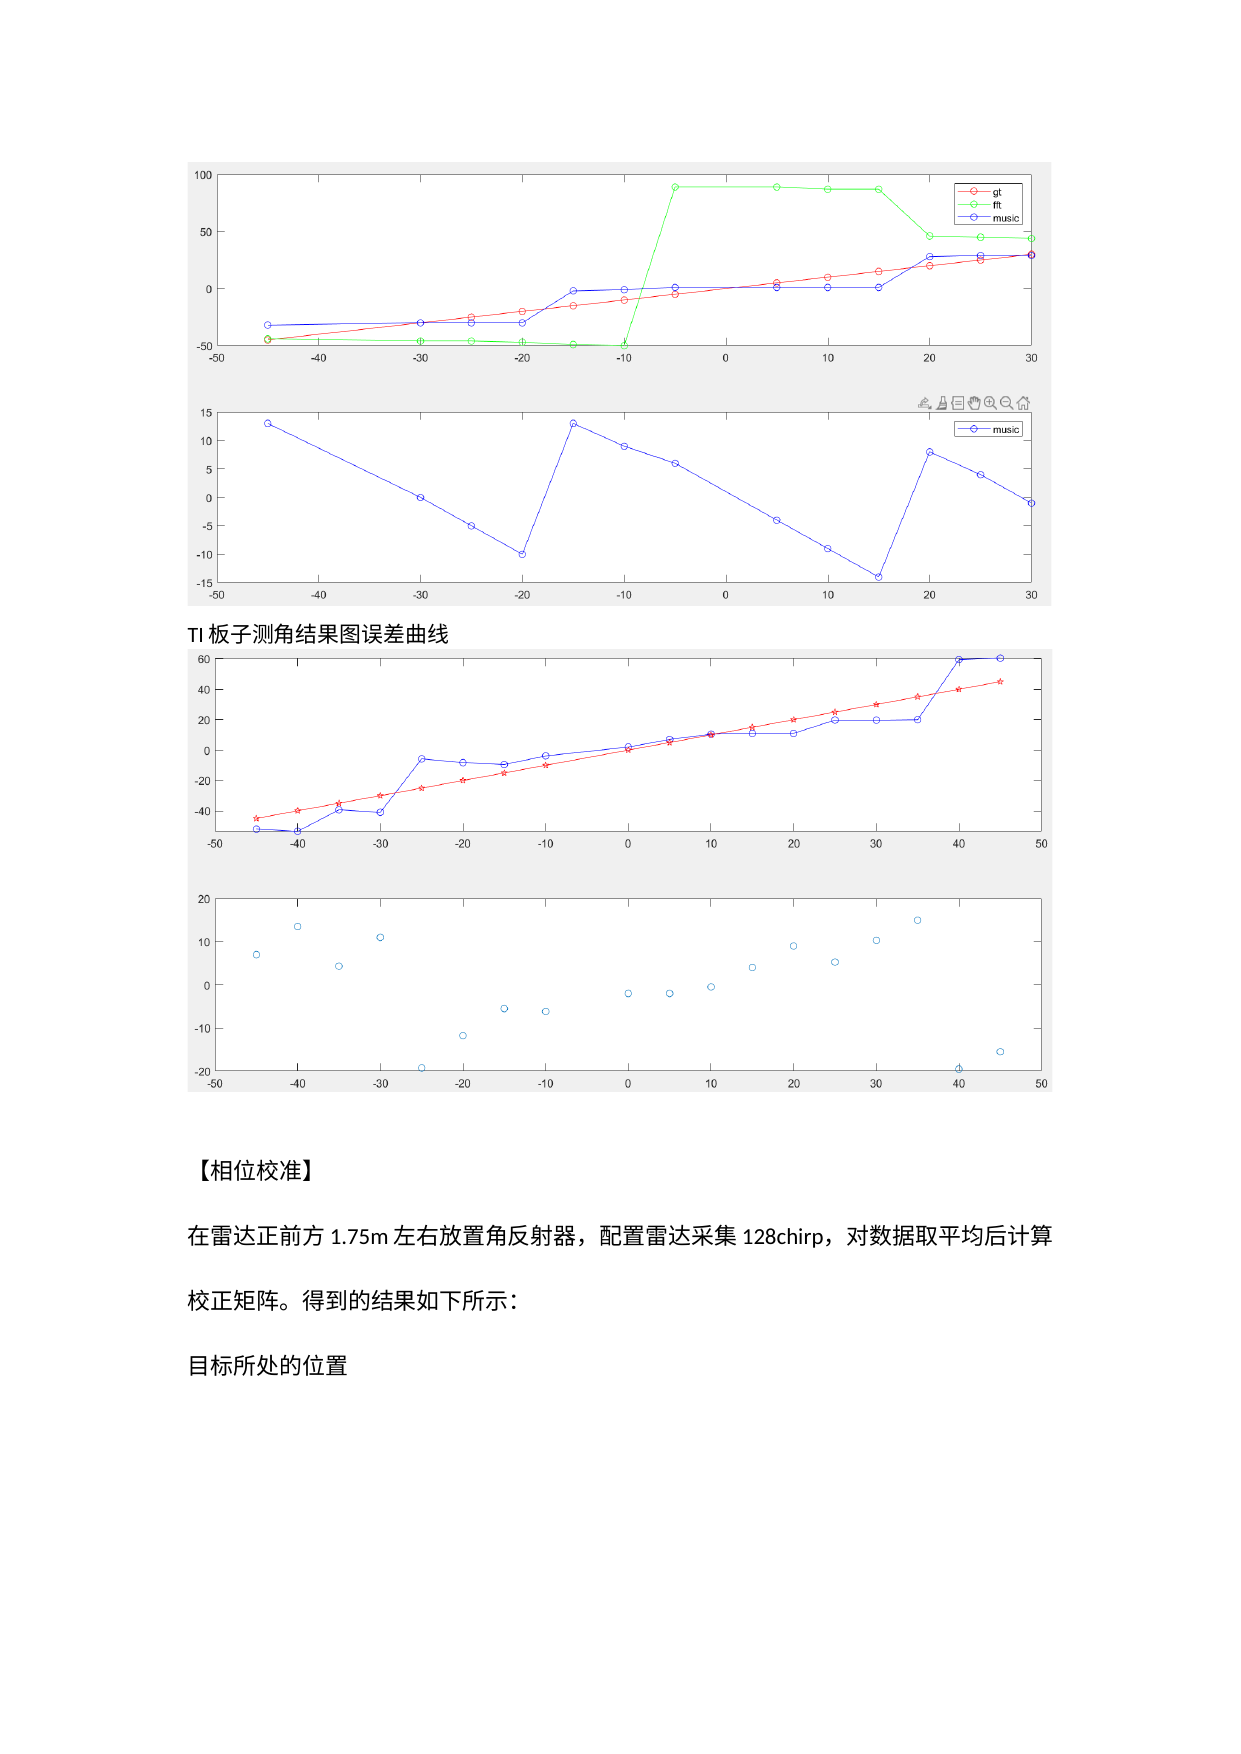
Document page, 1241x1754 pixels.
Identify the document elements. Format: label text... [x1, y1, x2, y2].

list 【相位校准】 [187, 1137, 1053, 1202]
picture [187, 162, 1052, 606]
picture [187, 649, 1053, 1092]
list TI板子测角结果图误差曲线 [187, 617, 1053, 649]
list 目标所处的位置 [187, 1332, 1053, 1397]
list 在雷达正前方1.75m左右放置角反射器，配置雷达采集128chirp，对数据取平均后计算校正矩阵。得到的结果如下所示： [187, 1202, 1053, 1332]
